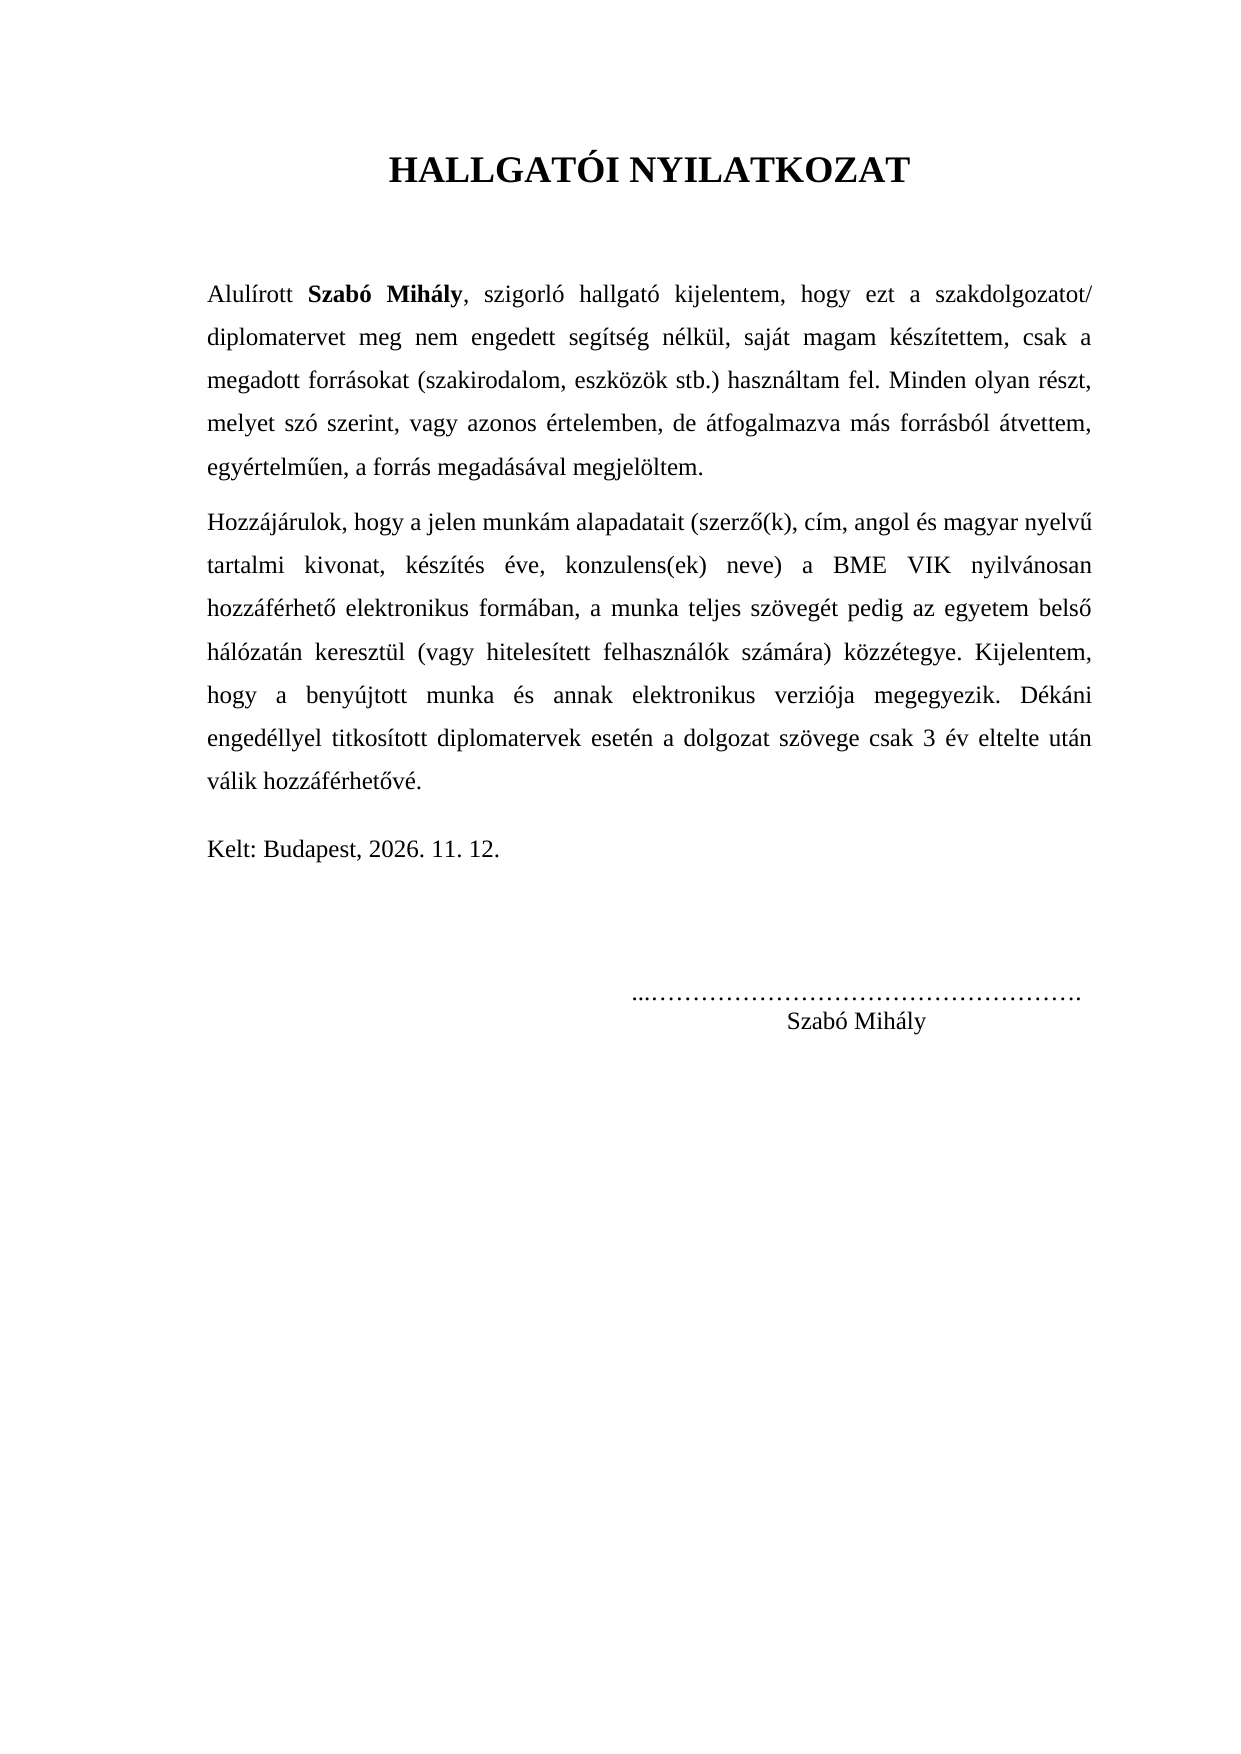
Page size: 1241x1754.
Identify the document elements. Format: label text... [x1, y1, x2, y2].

text Kelt: Budapest, 2024. 11. 16. [207, 834, 1092, 863]
text Alulírott Szabó Mihály, szigorló hallgató kijelentem, hogy ezt a szakdolgozatot/ diplomatervet meg nem engedett segítség nélkül, saját magam készítettem, csak a megadott forrásokat (szakirodalom, eszközök stb.) használtam fel. Minden olyan részt, melyet szó szerint, vagy azonos értelemben, de átfogalmazva más forrásból átvettem, egyértelműen, a forrás megadásával megjelöltem. [207, 279, 1092, 480]
text ...……………………………………………. [591, 977, 1092, 1006]
text Hallgatói nyilatkozat [207, 148, 1092, 191]
text Hozzájárulok, hogy a jelen munkám alapadatait (szerző(k), cím, angol és magyar nyelvű tartalmi kivonat, készítés éve, konzulens(ek) neve) a BME VIK nyilvánosan hozzáférhető elektronikus formában, a munka teljes szövegét pedig az egyetem belső hálózatán keresztül (vagy hitelesített felhasználók számára) közzétegye. Kijelentem, hogy a benyújtott munka és annak elektronikus verziója megegyezik. Dékáni engedéllyel titkosított diplomatervek esetén a dolgozat szövege csak 3 év eltelte után válik hozzáférhetővé. [207, 507, 1092, 795]
